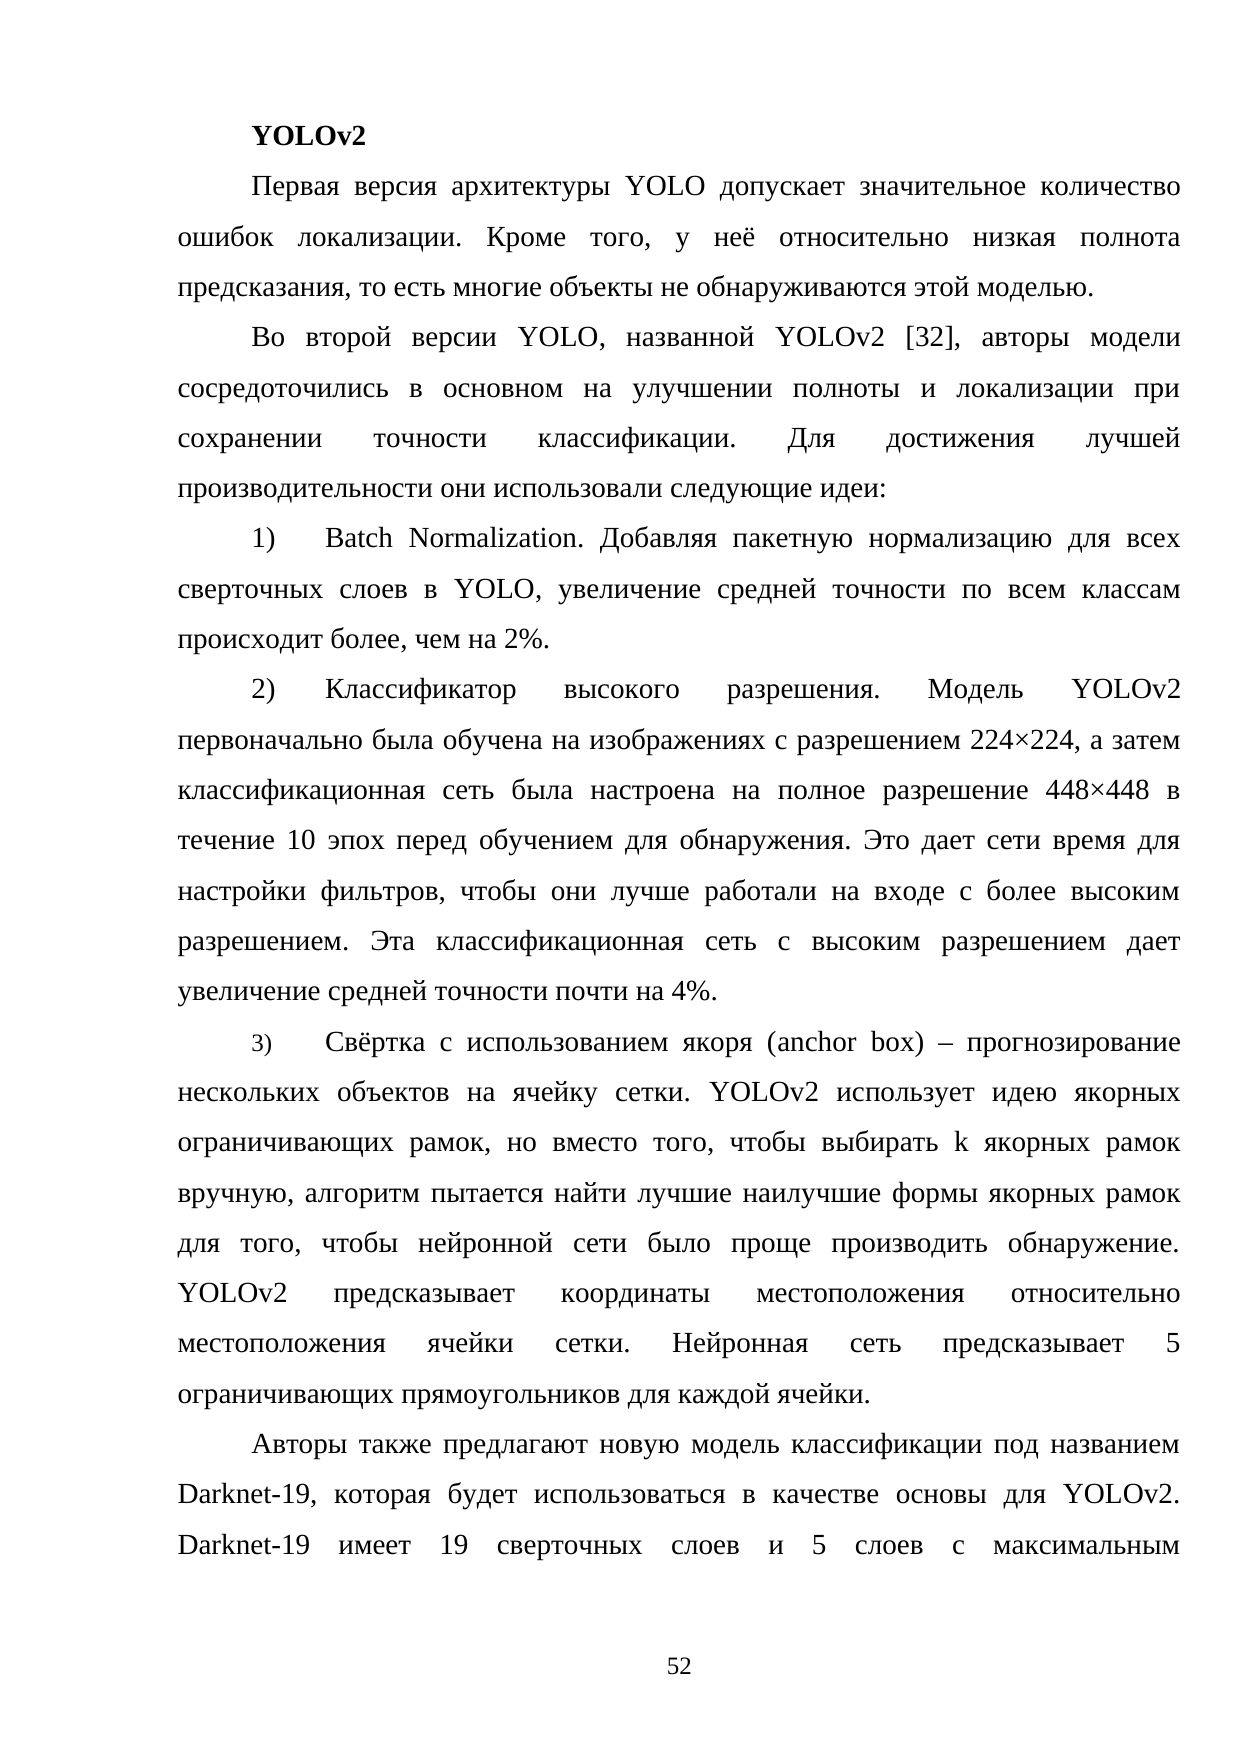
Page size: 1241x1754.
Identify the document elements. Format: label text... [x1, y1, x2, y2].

list Свёртка с использованием якоря (anchor box) – прогнозирование нескольких объектов на ячейку сетки. YOLOv2 использует идею якорных ограничивающих рамок, но вместо того, чтобы выбирать k якорных рамок вручную, алгоритм пытается найти лучшие наилучшие формы якорных рамок для того, чтобы нейронной сети было проще производить обнаружение. YOLOv2 предсказывает координаты местоположения относительно местоположения ячейки сетки. Нейронная сеть предсказывает 5 ограничивающих прямоугольников для каждой ячейки. [177, 1024, 1181, 1409]
list Классификатор высокого разрешения. Модель YOLOv2 первоначально была обучена на изображениях с разрешением 224×224, а затем классификационная сеть была настроена на полное разрешение 448×448 в течение 10 эпох перед обучением для обнаружения. Это дает сети время для настройки фильтров, чтобы они лучше работали на входе с более высоким разрешением. Эта классификационная сеть с высоким разрешением дает увеличение средней точности почти на 4%. [177, 672, 1181, 1007]
text YOLOv2 [177, 118, 1181, 152]
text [177, 1426, 1181, 1560]
list Batch Normalization. Добавляя пакетную нормализацию для всех сверточных слоев в YOLO, увеличение средней точности по всем классам происходит более, чем на 2%. [177, 521, 1181, 655]
text Во второй версии YOLO, названной YOLOv2 [32], авторы модели сосредоточились в основном на улучшении полноты и локализации при сохранении точности классификации. Для достижения лучшей производительности они использовали следующие идеи: [177, 319, 1181, 504]
text Первая версия архитектуры YOLO допускает значительное количество ошибок локализации. Кроме того, у неё относительно низкая полнота предсказания, то есть многие объекты не обнаруживаются этой моделью. [177, 168, 1181, 303]
